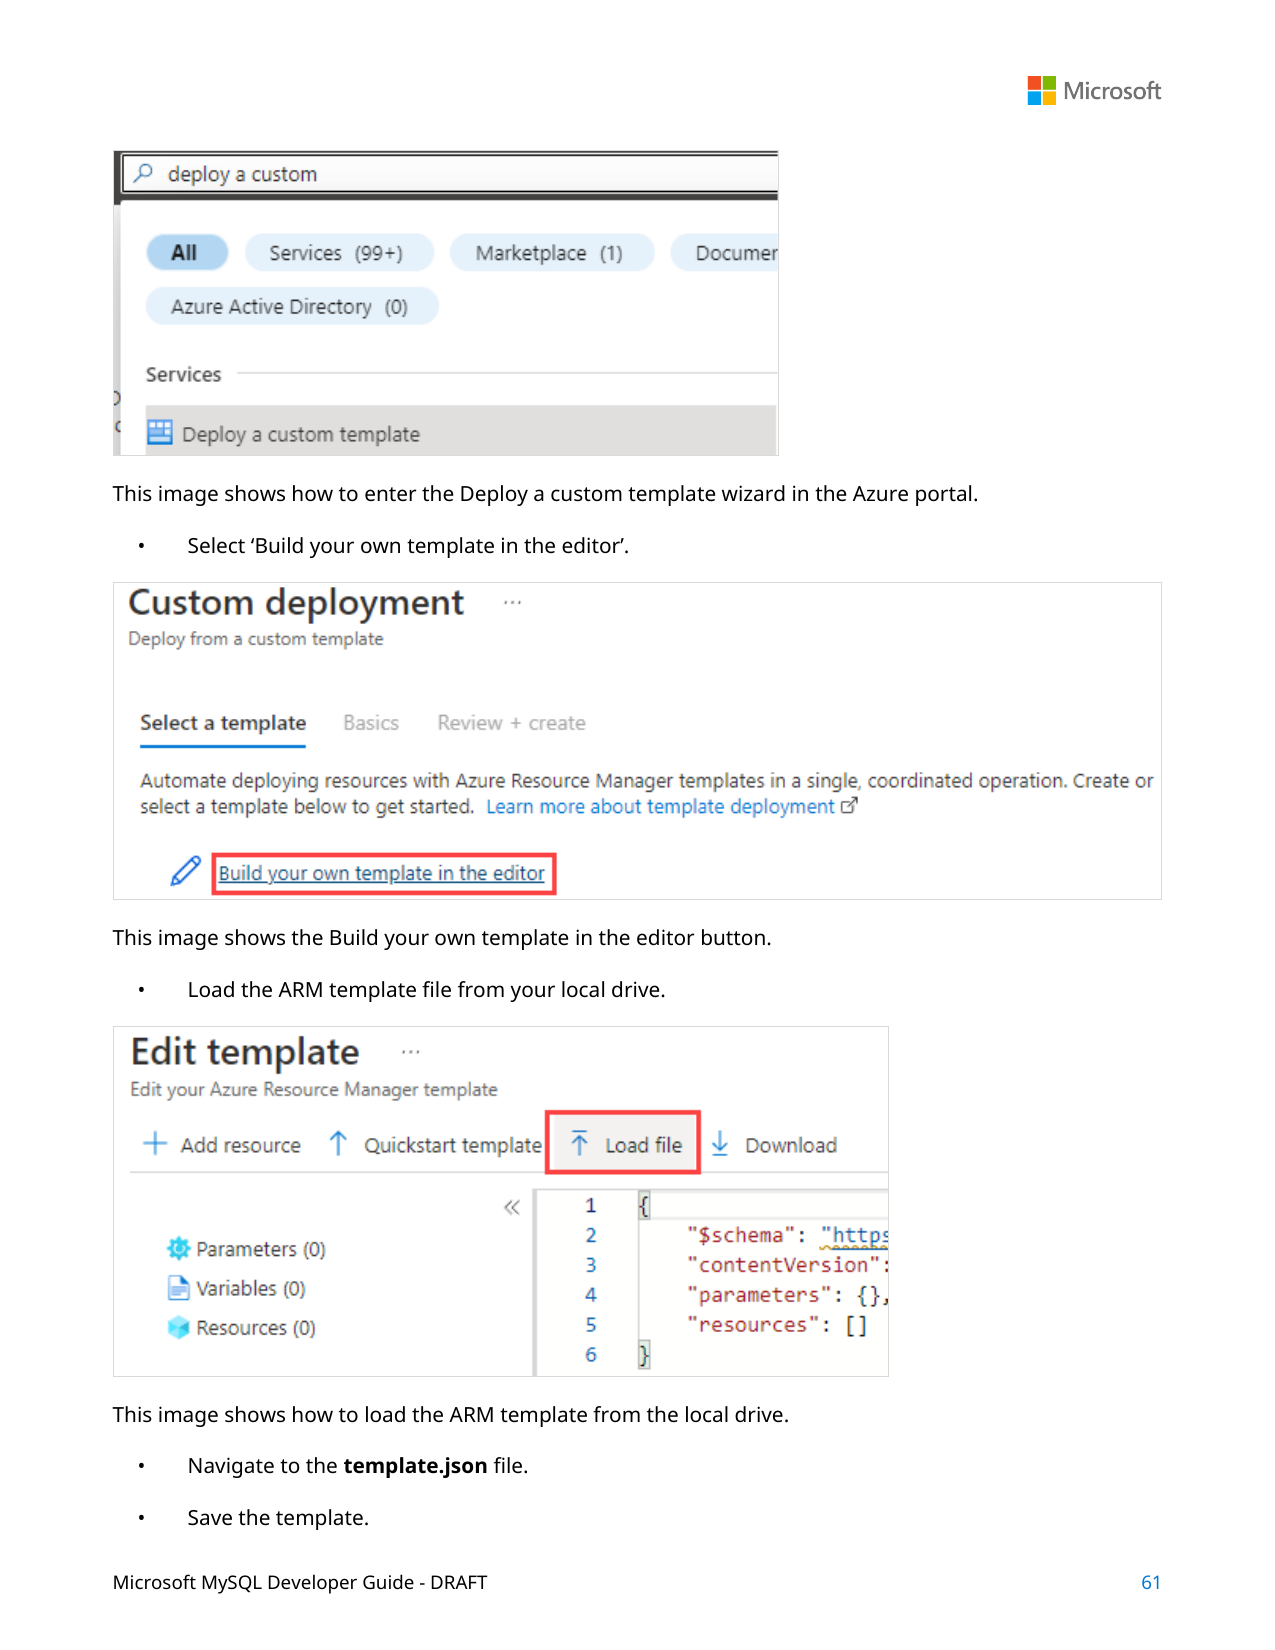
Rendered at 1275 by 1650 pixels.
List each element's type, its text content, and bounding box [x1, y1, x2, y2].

list Navigate to the template.json file. [137, 1451, 1162, 1480]
picture [114, 1027, 888, 1376]
list Save the template. [137, 1503, 1162, 1531]
list Load the ARM template file from your local drive. [137, 975, 1162, 1003]
picture [114, 151, 778, 455]
text This image shows how to enter the Deploy a custom template wizard in the Azure portal. [112, 479, 1162, 508]
picture [1026, 75, 1163, 107]
text This image shows the Build your own template in the editor button. [112, 923, 1162, 952]
picture [114, 583, 1161, 899]
text This image shows how to load the ARM template from the local drive. [112, 1400, 1162, 1428]
list Select ‘Build your own template in the editor’. [137, 531, 1162, 559]
